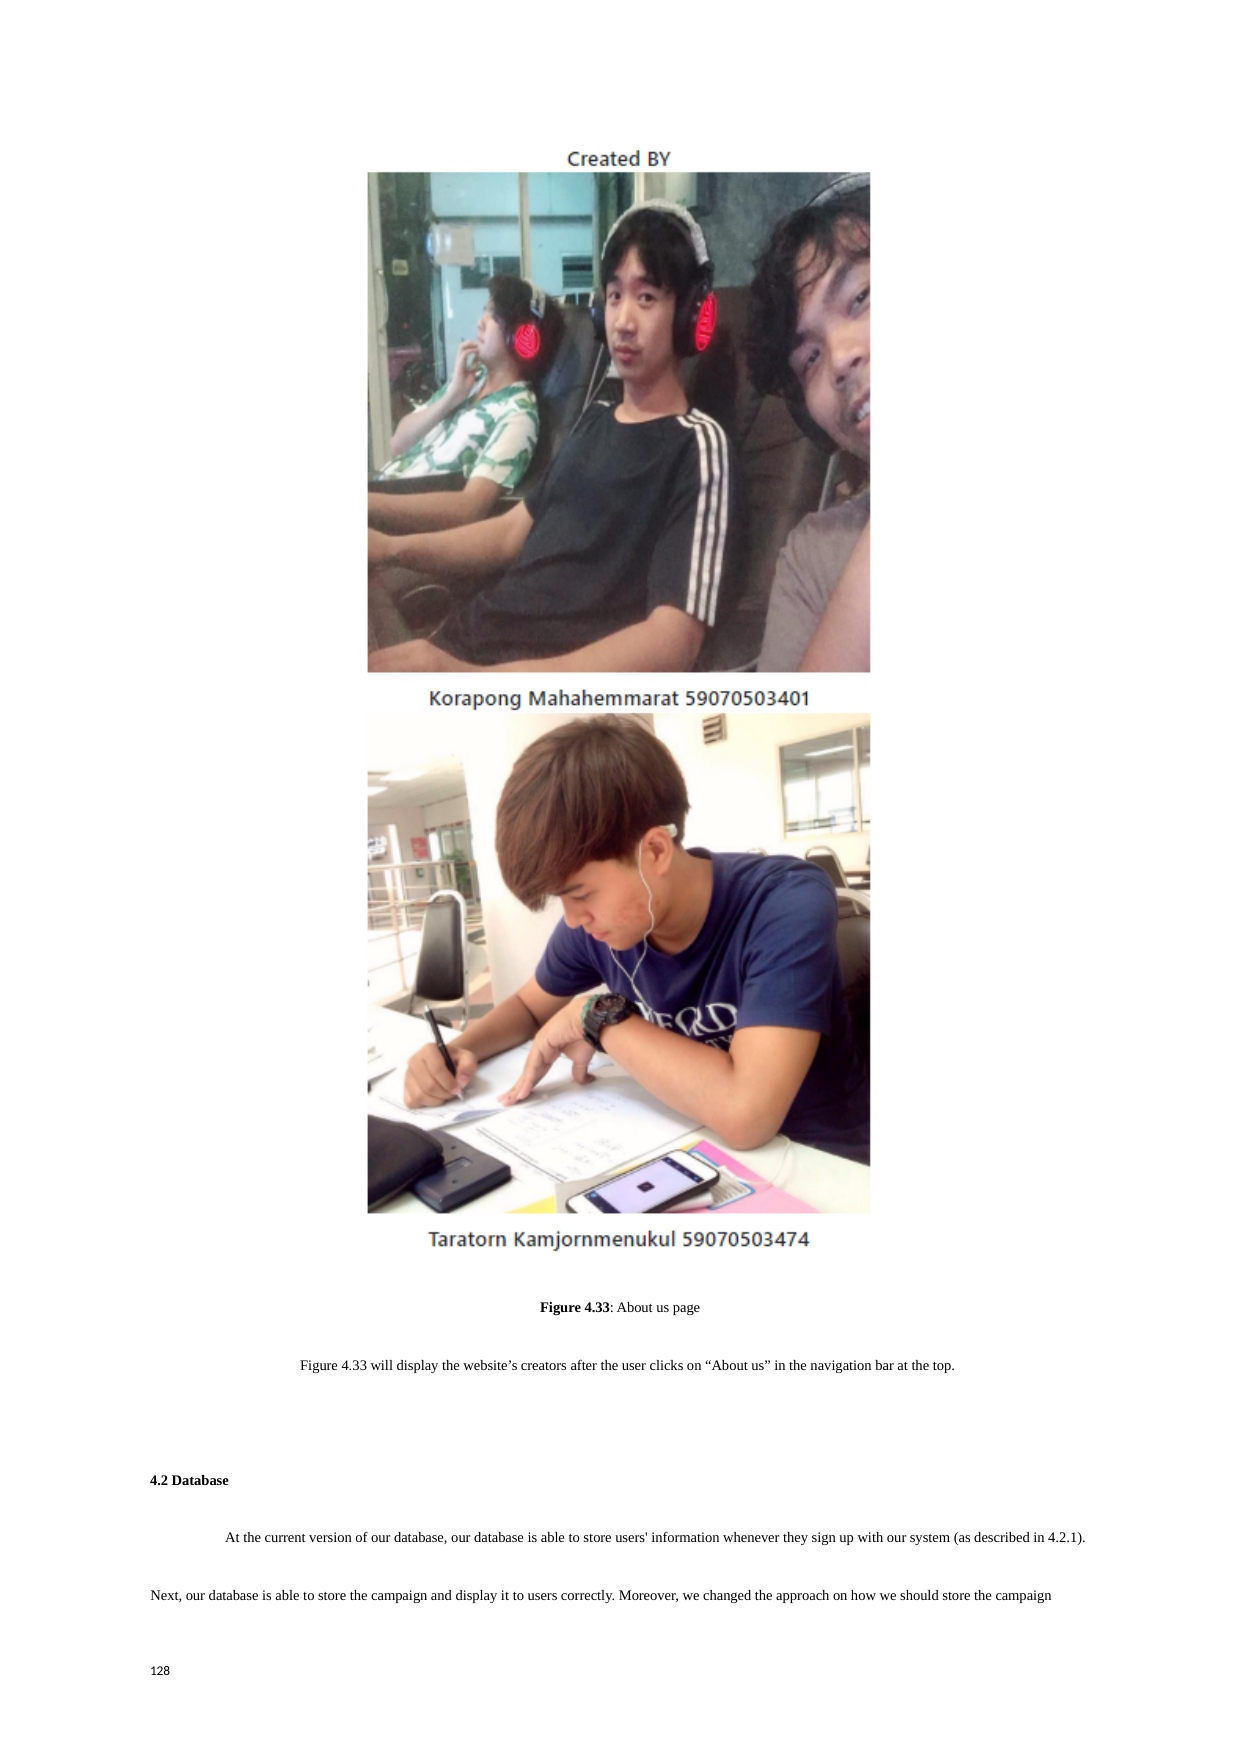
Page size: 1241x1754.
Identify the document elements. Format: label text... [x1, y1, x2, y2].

text Figure 4.33 will display the website’s creators after the user clicks on “About us” in the navigation bar at the top. [225, 1344, 1090, 1373]
picture [357, 150, 883, 1259]
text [150, 1517, 1090, 1603]
text Figure 4.33: About us page [150, 1287, 1090, 1316]
text 4.2 Database [150, 1459, 1090, 1488]
